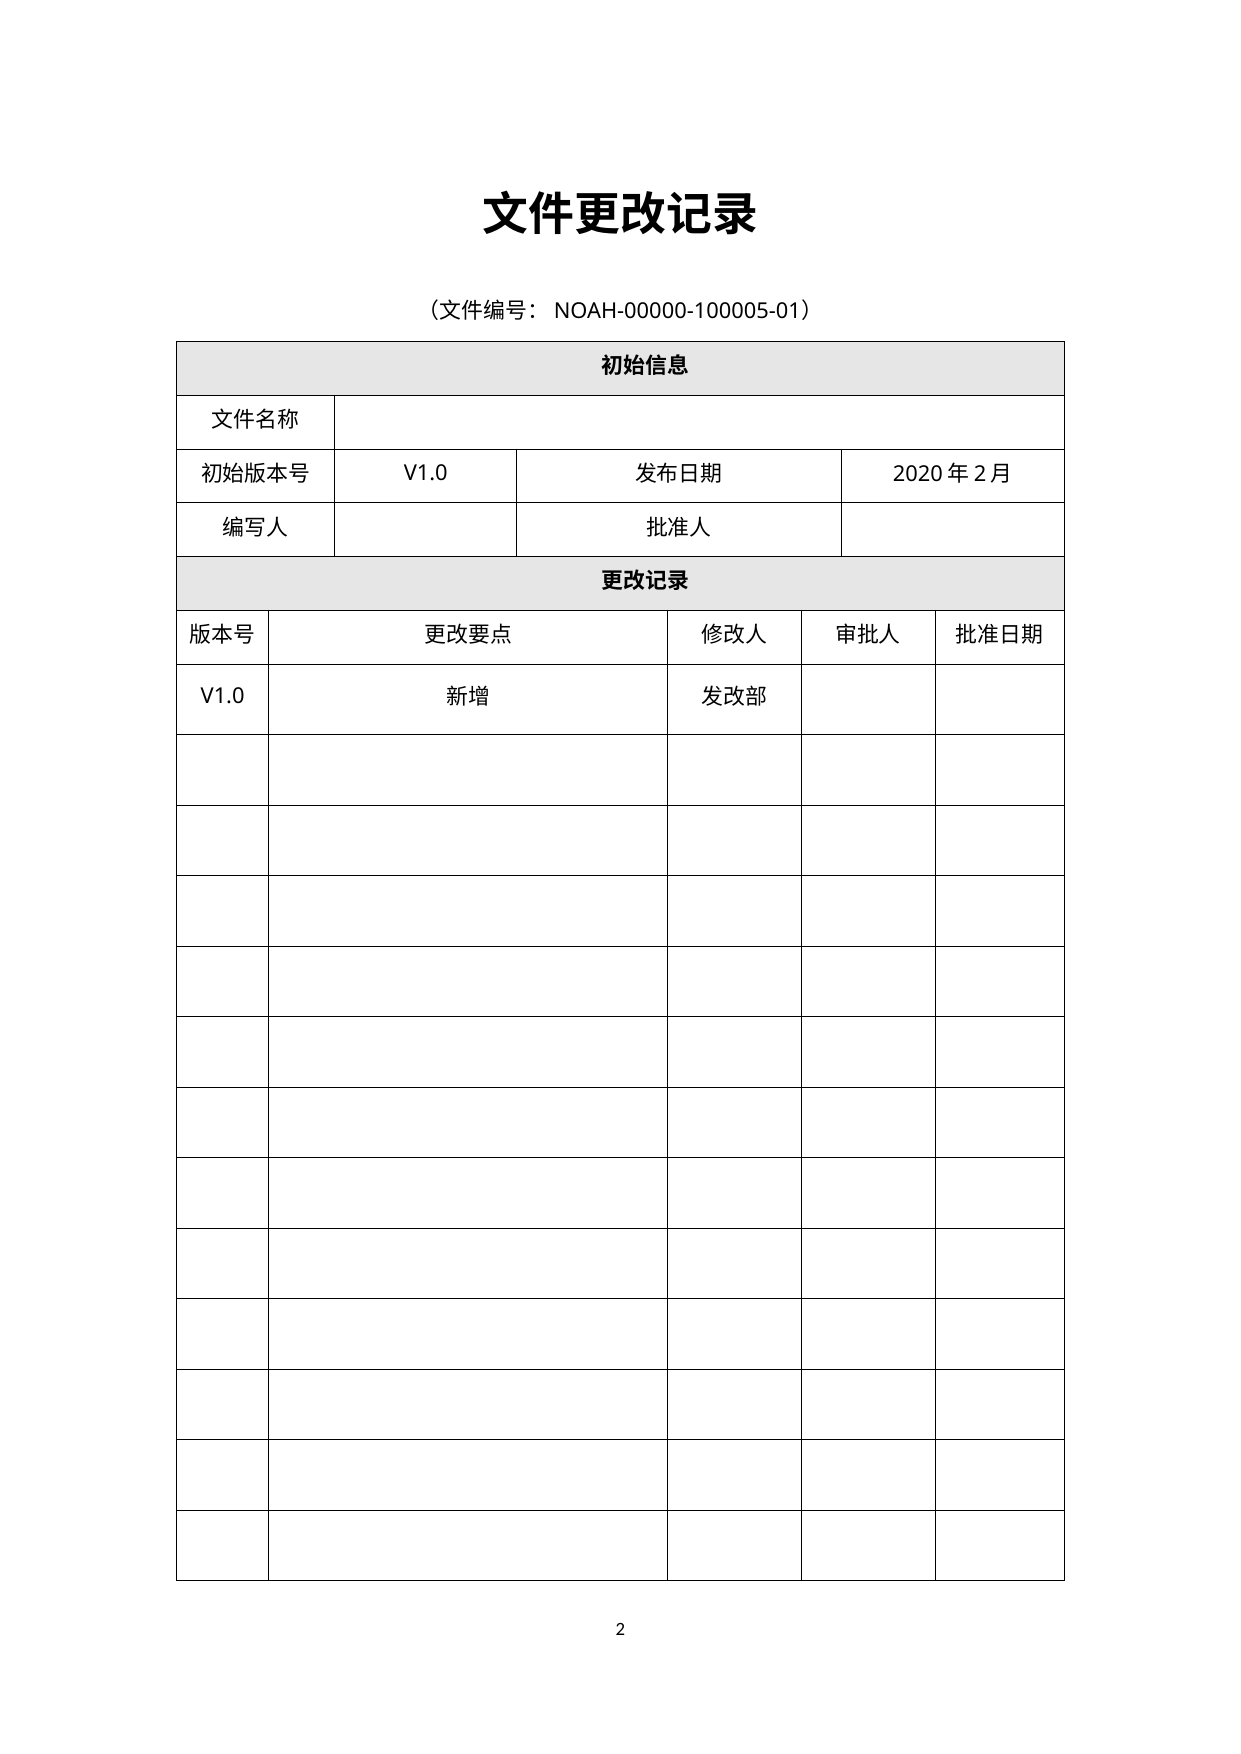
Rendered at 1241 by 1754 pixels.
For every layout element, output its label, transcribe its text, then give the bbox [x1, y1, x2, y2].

table_cell [269, 1299, 667, 1369]
table_cell 文件名称 [177, 396, 334, 448]
table_cell 初始版本号 [177, 450, 334, 502]
table_cell [269, 1017, 667, 1087]
table_cell [269, 1088, 667, 1157]
table_cell 新增 [269, 665, 667, 734]
table_cell [269, 735, 667, 804]
table_cell [668, 1511, 801, 1580]
table_cell [269, 947, 667, 1016]
table_cell [177, 1511, 268, 1580]
table_cell [668, 806, 801, 875]
table_cell [177, 735, 268, 804]
table_cell [936, 947, 1064, 1016]
table_cell [802, 1088, 935, 1157]
table_cell [802, 1299, 935, 1369]
table_cell [668, 1088, 801, 1157]
table_cell [668, 1017, 801, 1087]
table_cell [802, 876, 935, 946]
text 文件更改记录 [187, 162, 1053, 259]
table_cell [177, 1158, 268, 1228]
table_cell [936, 1370, 1064, 1439]
table_cell [936, 735, 1064, 804]
table_cell [802, 1158, 935, 1228]
table_cell 发布日期 [517, 450, 841, 502]
table_cell 审批人 [802, 611, 935, 663]
table_cell [335, 396, 1064, 448]
table_cell [668, 1370, 801, 1439]
table_cell [177, 1440, 268, 1510]
table_cell 批准日期 [936, 611, 1064, 663]
table_cell [269, 1440, 667, 1510]
table_cell [177, 1370, 268, 1439]
table_cell [842, 503, 1064, 556]
table_header 初始信息 [177, 342, 1064, 395]
table_cell [802, 1440, 935, 1510]
table_cell [802, 1229, 935, 1298]
table_cell [269, 806, 667, 875]
table_cell [269, 1229, 667, 1298]
table_cell 批准人 [517, 503, 841, 556]
table_cell [269, 1158, 667, 1228]
table_cell [177, 947, 268, 1016]
table_cell 版本号 [177, 611, 268, 663]
table_cell [936, 1229, 1064, 1298]
table_cell 更改记录 [177, 557, 1064, 610]
table_cell [335, 503, 516, 556]
table_cell [936, 1440, 1064, 1510]
table_cell [668, 1158, 801, 1228]
table_cell [802, 735, 935, 804]
table_cell [936, 876, 1064, 946]
table_cell [802, 1370, 935, 1439]
table_cell [936, 1158, 1064, 1228]
table_cell 更改要点 [269, 611, 667, 663]
table_cell [802, 947, 935, 1016]
table_cell [802, 665, 935, 734]
table_cell [668, 735, 801, 804]
table_cell [177, 806, 268, 875]
table_cell [177, 1299, 268, 1369]
table_cell [177, 876, 268, 946]
table_cell [668, 1299, 801, 1369]
table_cell 2020年2月 [842, 450, 1064, 502]
table_cell [936, 1511, 1064, 1580]
table_cell 编写人 [177, 503, 334, 556]
table_cell [936, 806, 1064, 875]
table_cell [269, 876, 667, 946]
table_cell [936, 1017, 1064, 1087]
table_cell [269, 1370, 667, 1439]
table_cell 发改部 [668, 665, 801, 734]
table_cell [668, 876, 801, 946]
table_cell [177, 1017, 268, 1087]
table_cell [668, 947, 801, 1016]
table_cell [668, 1440, 801, 1510]
table_cell 修改人 [668, 611, 801, 663]
table_cell [802, 1017, 935, 1087]
table_cell [269, 1511, 667, 1580]
table_cell [802, 806, 935, 875]
table_cell [936, 1299, 1064, 1369]
text （文件编号： NOAH-00000-100005-01） [187, 293, 1053, 325]
table_cell V1.0 [177, 665, 268, 734]
table_cell [936, 665, 1064, 734]
table_cell [802, 1511, 935, 1580]
table_cell [936, 1088, 1064, 1157]
table_cell [177, 1229, 268, 1298]
table_cell [177, 1088, 268, 1157]
table_cell V1.0 [335, 450, 516, 502]
table_cell [668, 1229, 801, 1298]
